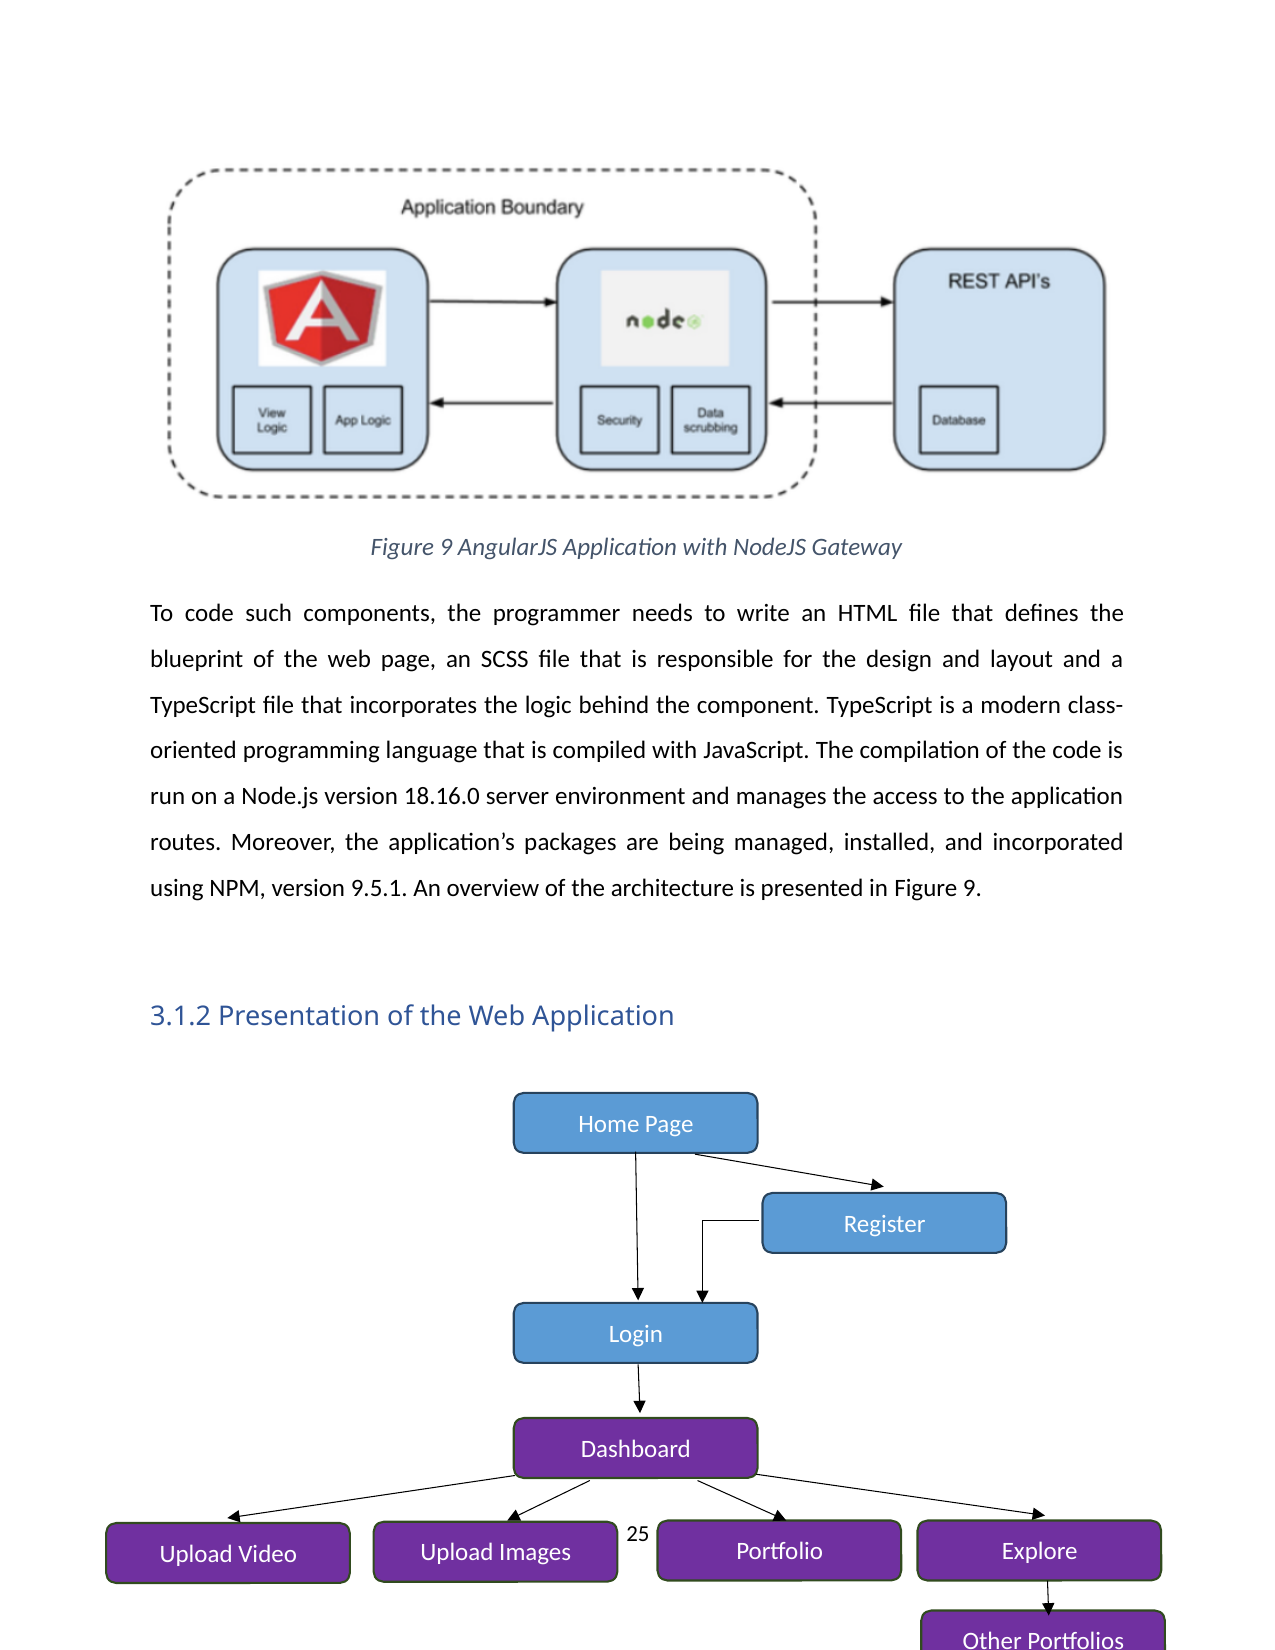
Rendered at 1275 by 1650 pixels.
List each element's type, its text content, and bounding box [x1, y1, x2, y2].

subtitle 3.1.2 Presentation of the Web Application [150, 997, 1125, 1033]
text Figure 9 AngularJS Application with NodeJS Gateway [150, 531, 1125, 561]
text To code such components, the programmer needs to write an HTML file that defines the blueprint of the web page, an SCSS file that is responsible for the design and layout and a TypeScript file that incorporates the logic behind the component. TypeScript is a modern class-oriented programming language that is compiled with JavaScript. The compilation of the code is run on a Node.js version 18.16.0 server environment and manages the access to the application routes. Moreover, the application’s packages are being managed, installed, and incorporated using NPM, version 9.5.1. An overview of the architecture is presented in Figure 9. [150, 597, 1125, 902]
picture [150, 150, 1125, 501]
